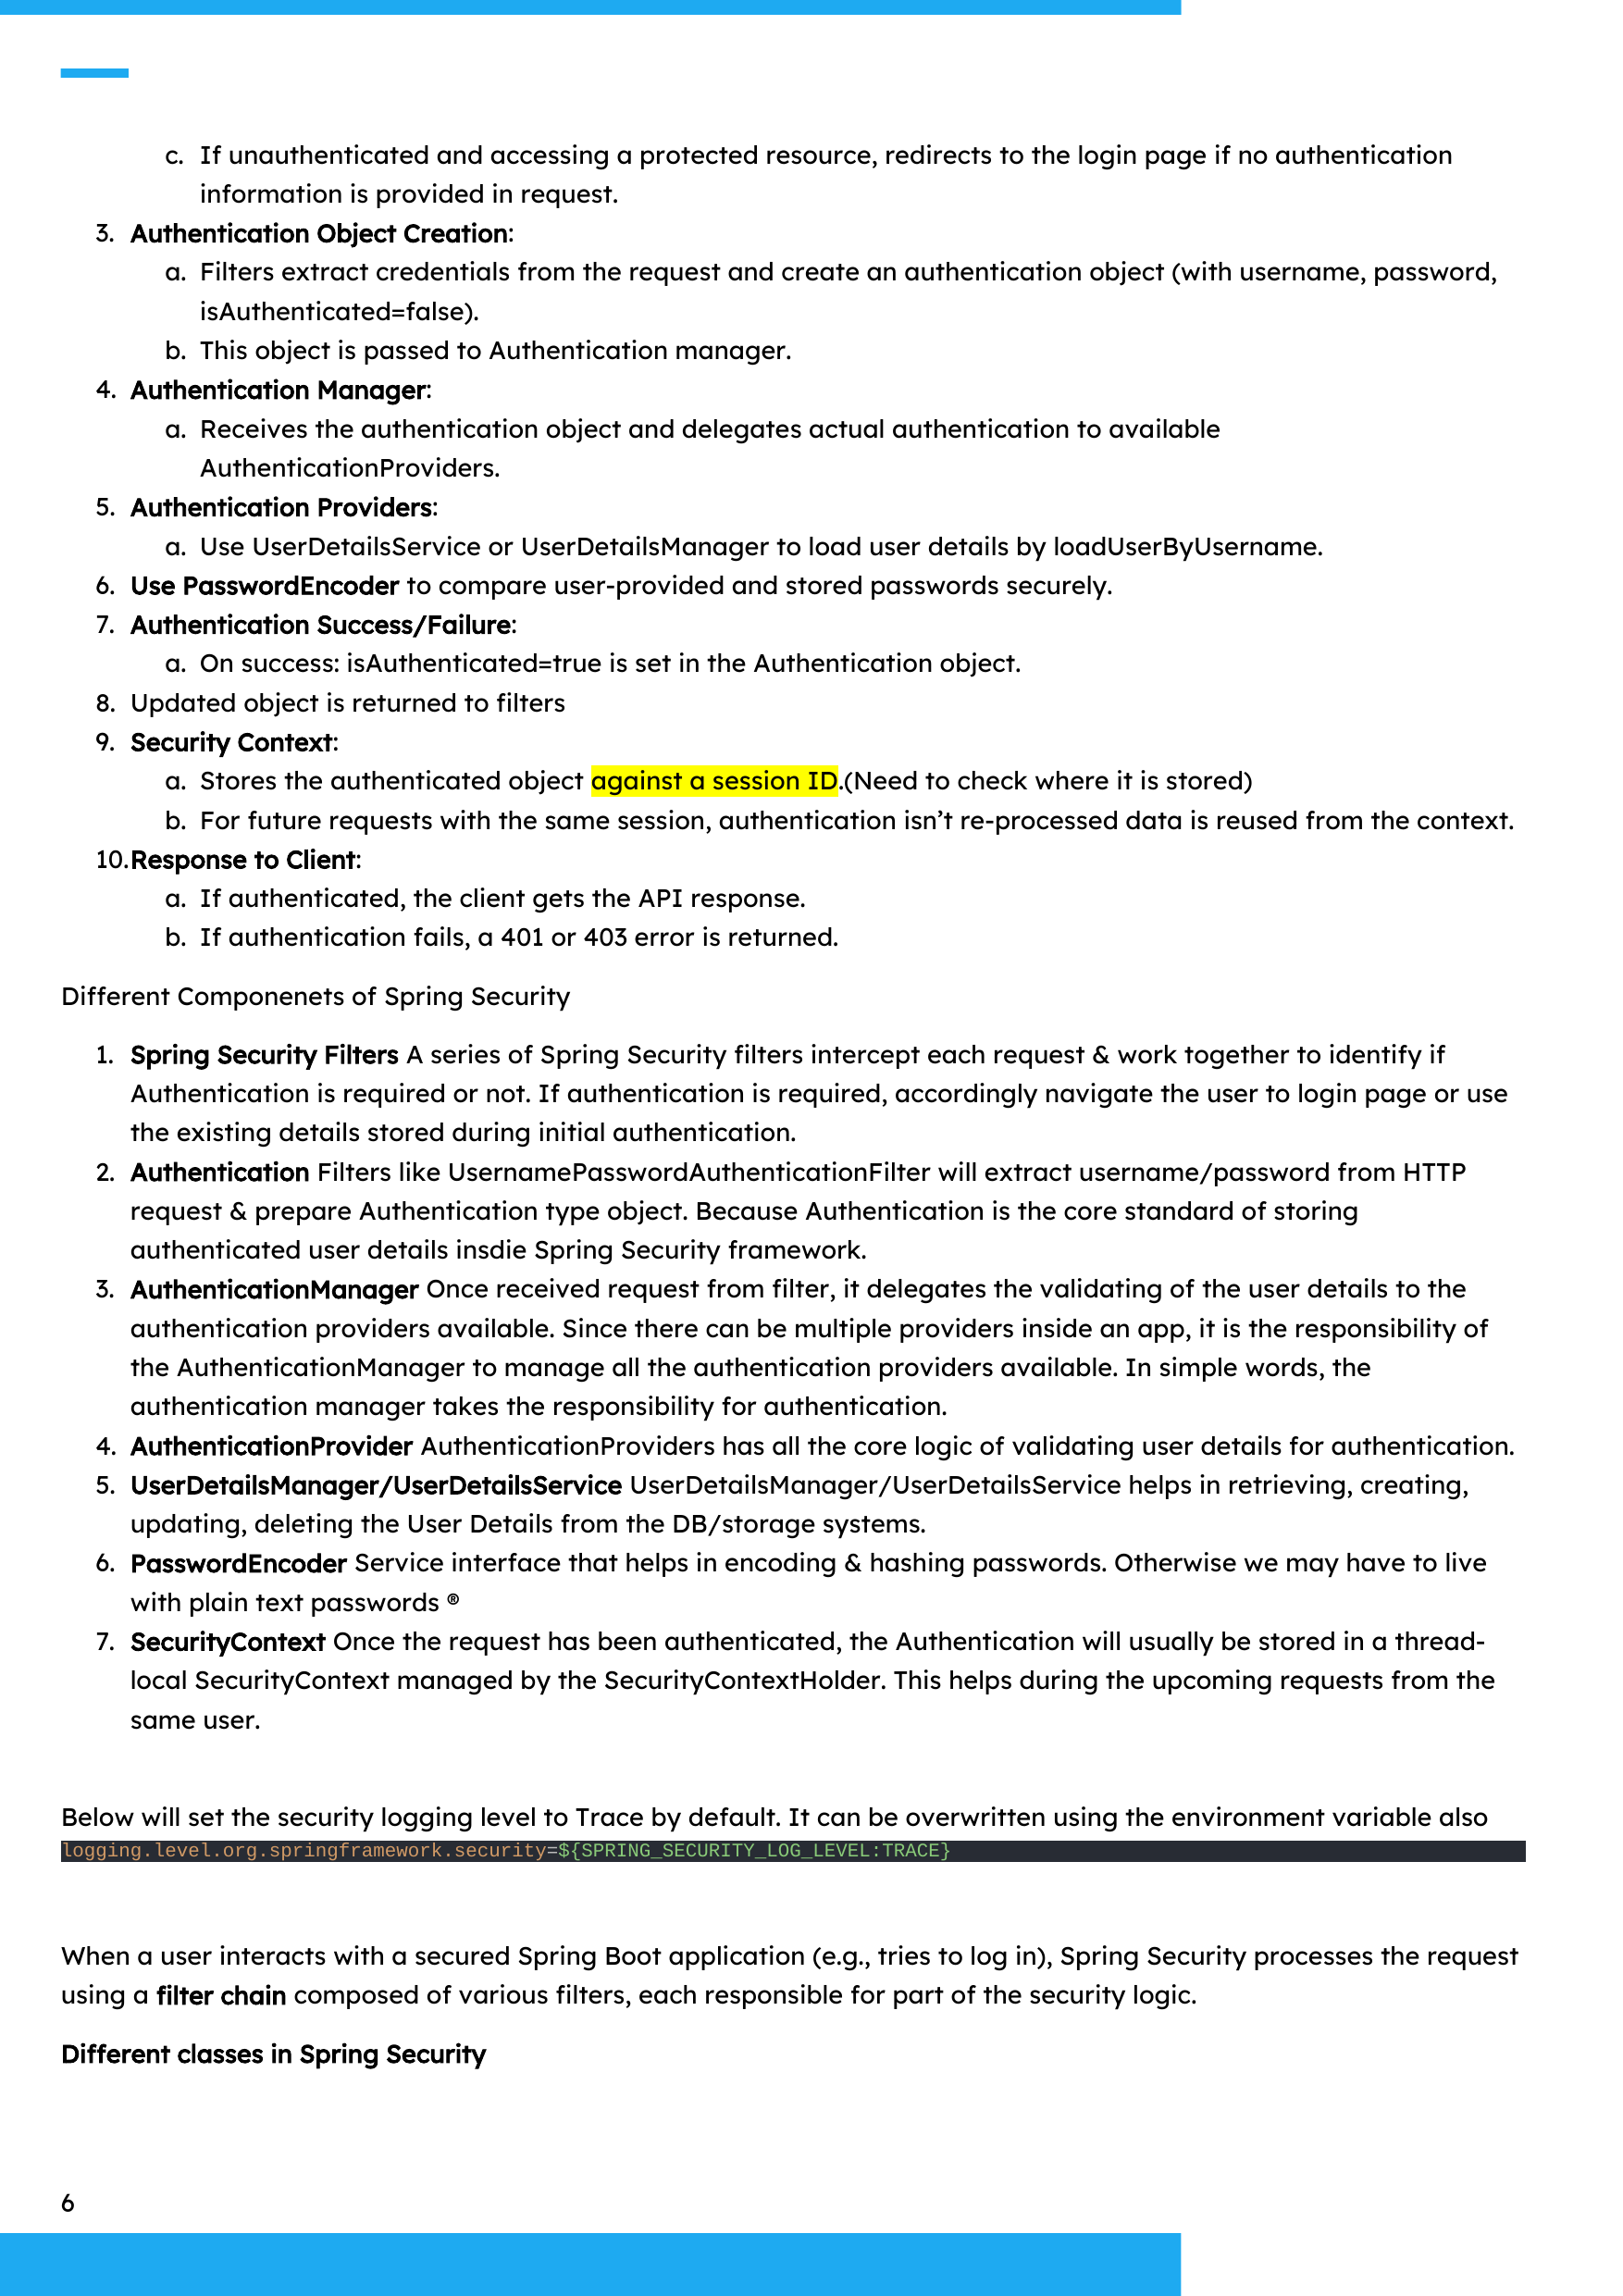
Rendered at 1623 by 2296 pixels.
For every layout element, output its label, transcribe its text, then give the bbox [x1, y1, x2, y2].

list Security Context: [95, 726, 1526, 757]
list Stores the authenticated object against a session ID.(Need to check where it is stored) [838, 765, 1526, 797]
list Spring Security Filters A series of Spring Security filters intercept each request & work together to identify if Authentication is required or not. If authentication is required, accordingly navigate the user to login page or use the existing details stored during initial authentication. [95, 1038, 1526, 1148]
list For future requests with the same session, authentication isn’t re-processed data is reused from the context. [165, 804, 1526, 836]
list AuthenticationProvider AuthenticationProviders has all the core logic of validating user details for authentication. [95, 1430, 1526, 1461]
picture [60, 68, 129, 78]
list Authentication Providers: [95, 491, 1526, 522]
picture [0, 0, 1182, 15]
text Different Componenets of Spring Security [61, 980, 1526, 1011]
list Authentication Success/Failure: [95, 608, 1526, 639]
list Authentication Object Creation: [95, 217, 1526, 248]
list Receives the authentication object and delegates actual authentication to available AuthenticationProviders. [165, 413, 1526, 483]
list Authentication Manager: [95, 374, 1526, 405]
text Different classes in Spring Security [61, 2038, 1526, 2069]
list Response to Client: [95, 843, 1526, 875]
list Filters extract credentials from the request and create an authentication object (with username, password, isAuthenticated=false). [165, 256, 1526, 327]
text When a user interacts with a secured Spring Boot application (e.g., tries to log in), Spring Security processes the request using a filter chain composed of various filters, each responsible for part of the security logic. [61, 1940, 1526, 2010]
text logging.level.org.springframework.security=${SPRING_SECURITY_LOG_LEVEL:TRACE} [61, 1841, 1526, 1862]
list If authentication fails, a 401 or 403 error is returned. [165, 922, 1526, 953]
list This object is passed to Authentication manager. [165, 334, 1526, 366]
list AuthenticationManager Once received request from filter, it delegates the validating of the user details to the authentication providers available. Since there can be multiple providers inside an app, it is the responsibility of the AuthenticationManager to manage all the authentication providers available. In simple words, the authentication manager takes the responsibility for authentication. [95, 1273, 1526, 1422]
list Use PasswordEncoder to compare user-provided and stored passwords securely. [95, 569, 1526, 601]
picture [0, 2233, 1182, 2296]
list UserDetailsManager/UserDetailsService UserDetailsManager/UserDetailsService helps in retrieving, creating, updating, deleting the User Details from the DB/storage systems. [95, 1469, 1526, 1539]
text Below will set the security logging level to Trace by default. It can be overwritten using the environment variable also [61, 1801, 1526, 1832]
list Stores the authenticated object against a session ID.(Need to check where it is stored) [165, 765, 591, 797]
list Updated object is returned to filters [95, 687, 1526, 718]
list PasswordEncoder Service interface that helps in encoding & hashing passwords. Otherwise we may have to live with plain text passwords ® [95, 1547, 1526, 1618]
list If unauthenticated and accessing a protected resource, redirects to the login page if no authentication information is provided in request. [165, 139, 1526, 209]
list Use UserDetailsService or UserDetailsManager to load user details by loadUserByUsername. [165, 530, 1526, 562]
list SecurityContext Once the request has been authenticated, the Authentication will usually be stored in a thread-local SecurityContext managed by the SecurityContextHolder. This helps during the upcoming requests from the same user. [95, 1625, 1526, 1735]
list If authenticated, the client gets the API response. [165, 882, 1526, 913]
list On success: isAuthenticated=true is set in the Authentication object. [165, 648, 1526, 679]
list Authentication Filters like UsernamePasswordAuthenticationFilter will extract username/password from HTTP request & prepare Authentication type object. Because Authentication is the core standard of storing authenticated user details insdie Spring Security framework. [95, 1156, 1526, 1265]
